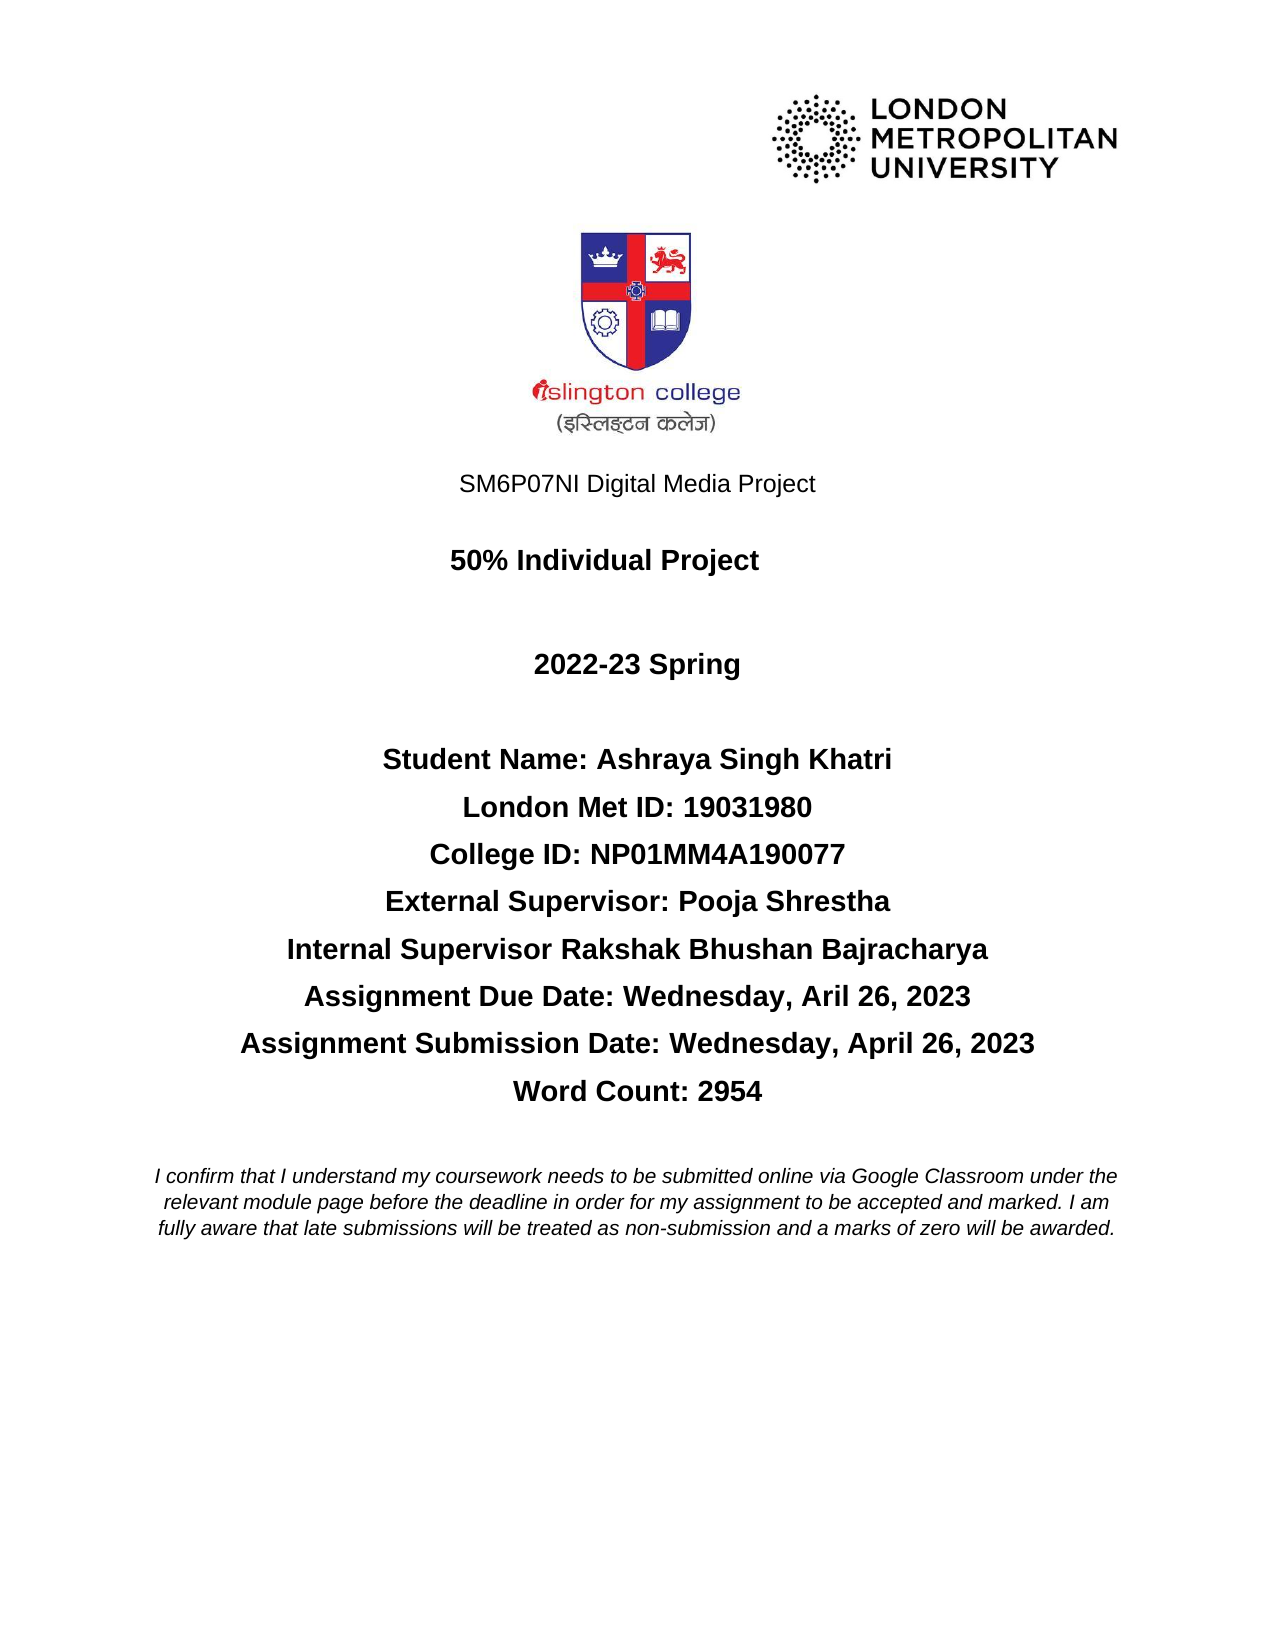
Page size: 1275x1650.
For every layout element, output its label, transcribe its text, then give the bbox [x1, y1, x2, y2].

text 50% Individual Project [374, 543, 1125, 576]
text College ID: [150, 837, 1125, 871]
text London Met ID: [150, 789, 1125, 823]
text Student Name: [150, 742, 1125, 776]
text Assignment Submission Date: [150, 1027, 1125, 1060]
text Assignment Due Date: [150, 979, 1125, 1013]
text I confirm that I understand my coursework needs to be submitted online via Google Classroom under the relevant module page before the deadline in order for my assignment to be accepted and marked. I am fully aware that late submissions will be treated as non-submission and a marks of zero will be awarded. [150, 1163, 1125, 1240]
text 2022-23 Spring [150, 647, 1125, 681]
text External Supervisor: [150, 884, 1125, 918]
text Internal Supervisor [150, 932, 1125, 965]
picture [427, 35, 1122, 456]
text Word Count: 2954 [150, 1074, 1125, 1107]
